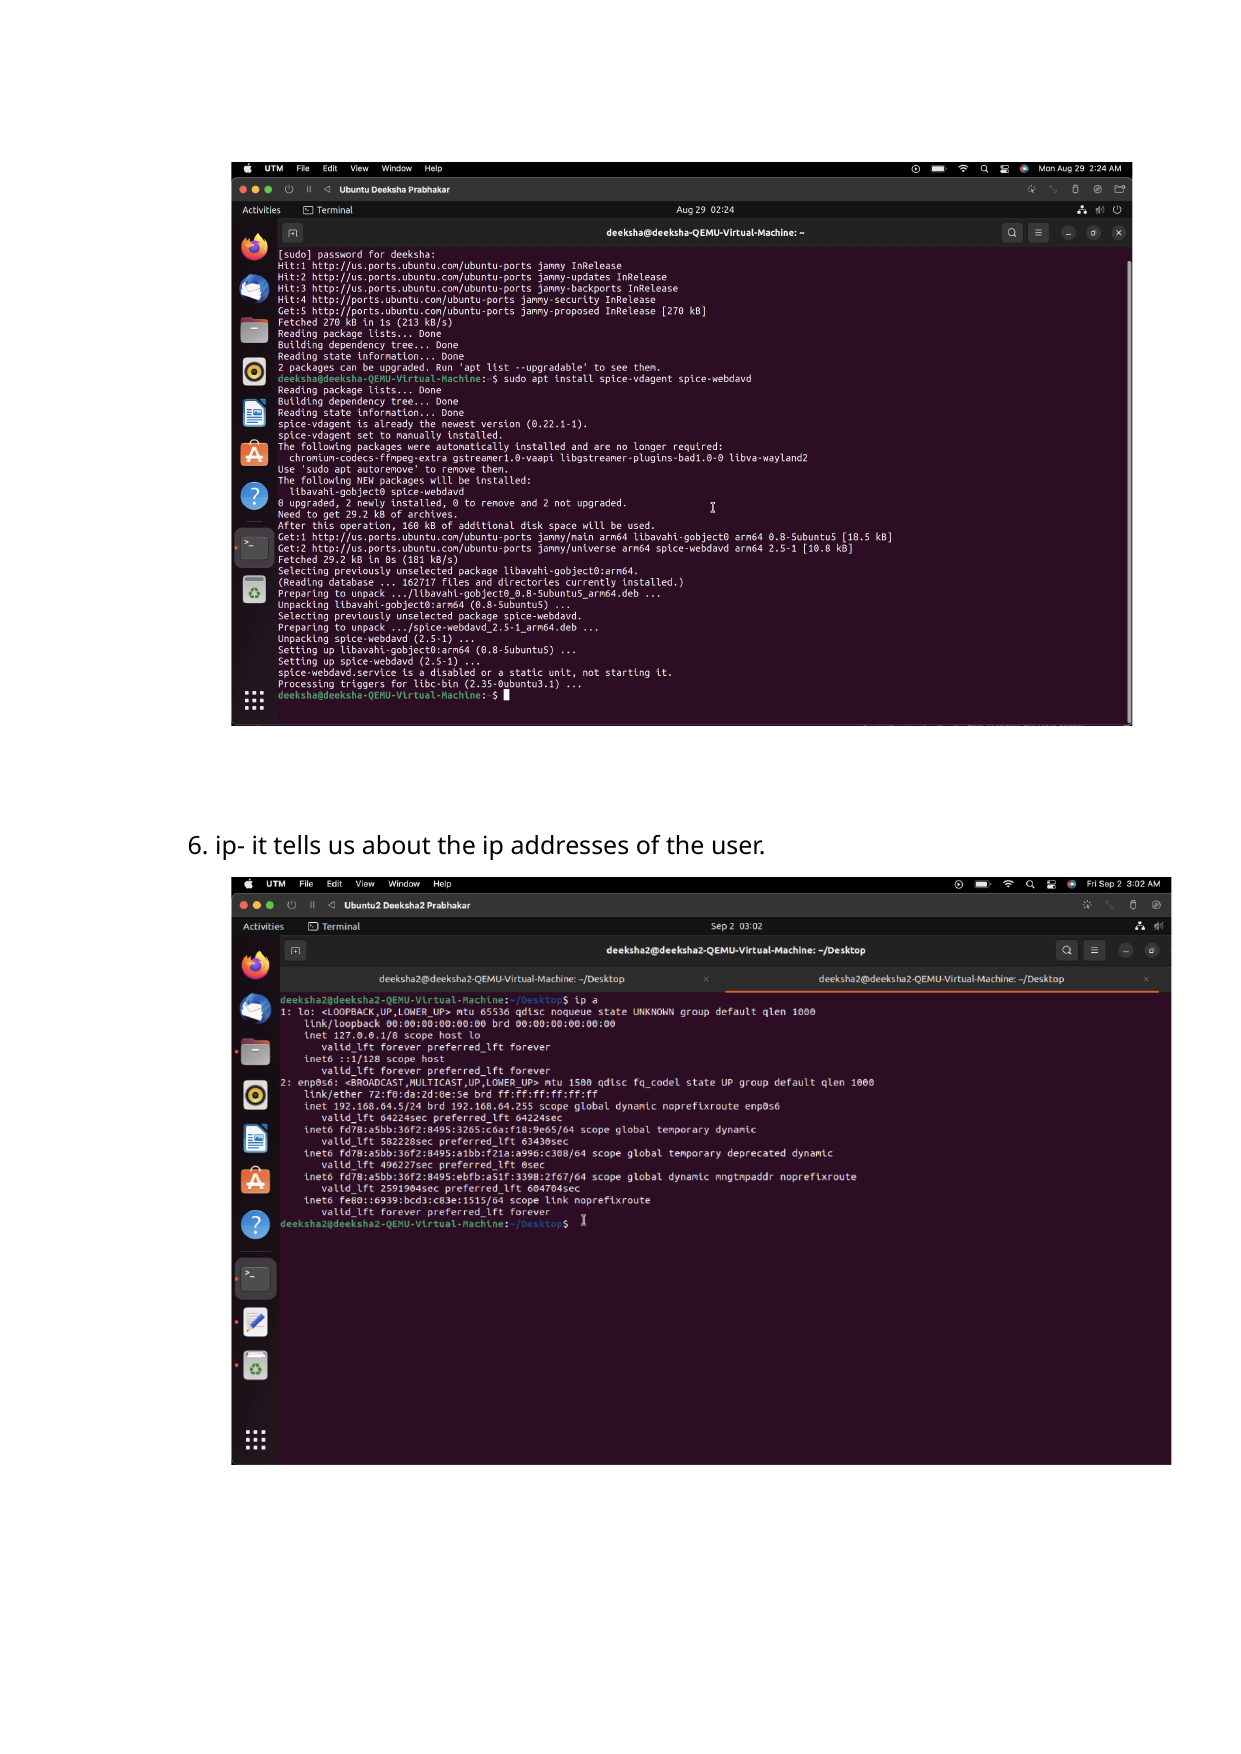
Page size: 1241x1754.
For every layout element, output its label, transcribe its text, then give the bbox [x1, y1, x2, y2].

picture [231, 877, 1172, 1465]
picture [231, 162, 1133, 726]
list ip- it tells us about the ip addresses of the user. [187, 812, 1053, 877]
